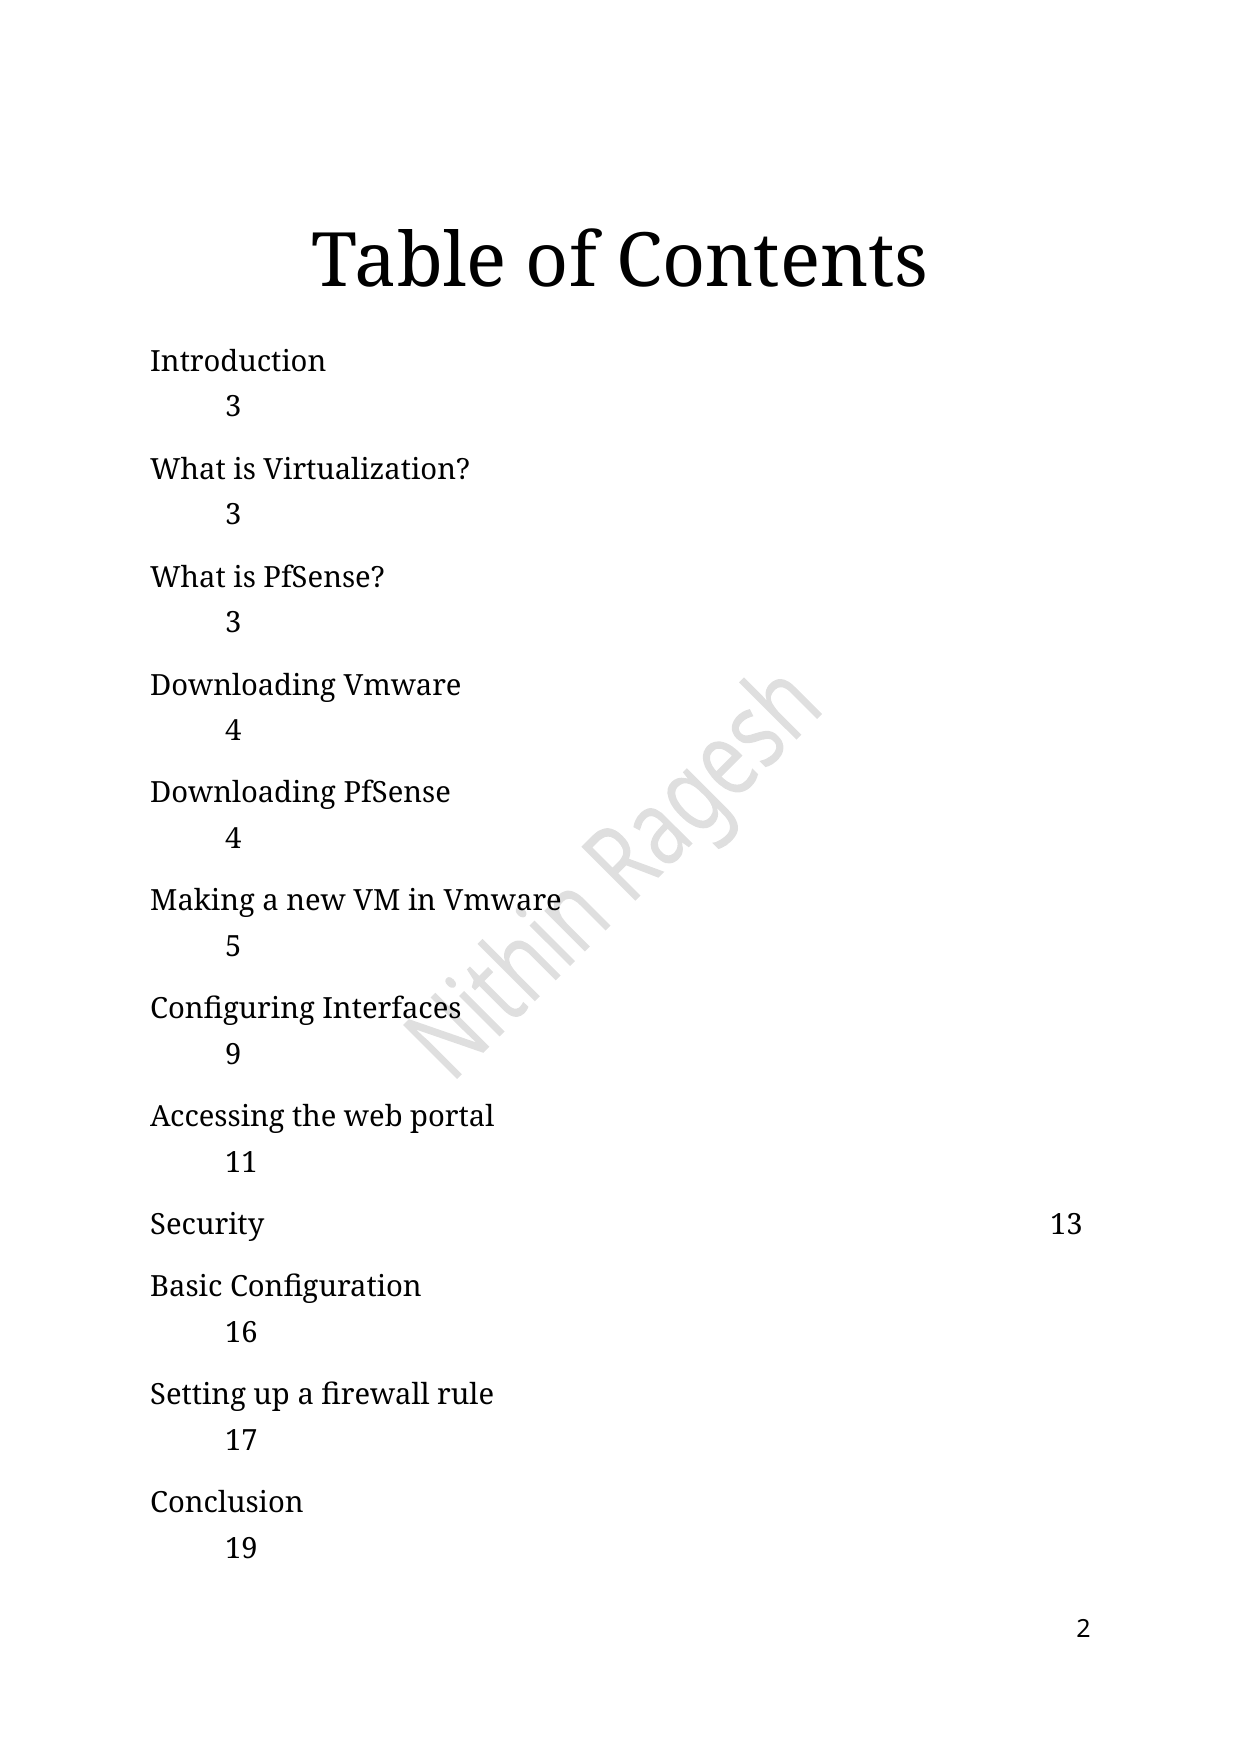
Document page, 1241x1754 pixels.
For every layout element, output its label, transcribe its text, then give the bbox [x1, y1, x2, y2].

text Making a new VM in Vmware 5 [150, 879, 1090, 965]
text Accessing the web portal 11 [150, 1095, 1090, 1181]
text Setting up a firewall rule 17 [150, 1373, 1090, 1459]
text Security 13 [150, 1203, 1090, 1243]
text Introduction 3 [150, 340, 1090, 425]
text Table of Contents [150, 206, 1090, 308]
text What is Virtualization? 3 [150, 448, 1090, 533]
text Configuring Interfaces 9 [150, 987, 1090, 1073]
text Conclusion 19 [150, 1481, 1090, 1567]
text Downloading PfSense 4 [150, 772, 1090, 857]
text What is PfSense? 3 [150, 556, 1090, 641]
text Downloading Vmware 4 [150, 664, 1090, 749]
text Basic Configuration 16 [150, 1266, 1090, 1351]
